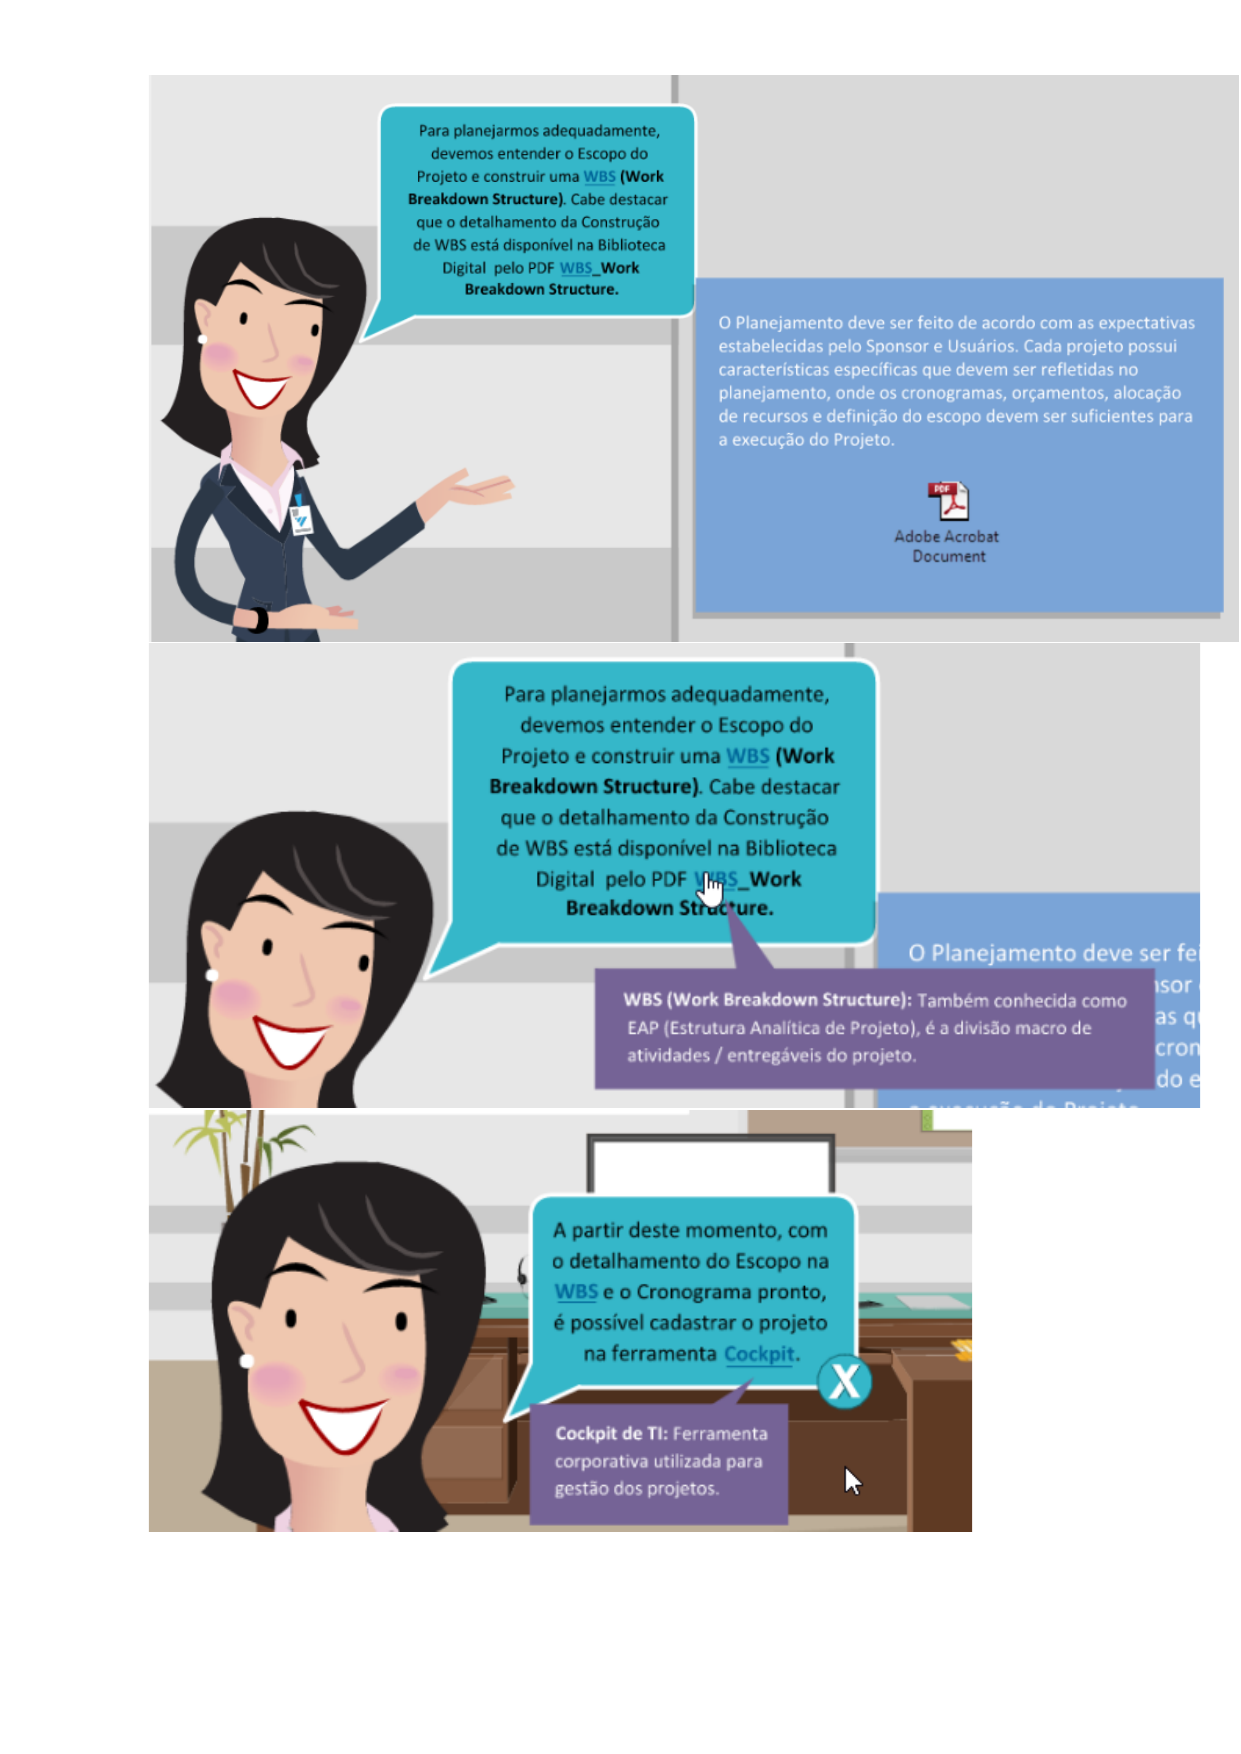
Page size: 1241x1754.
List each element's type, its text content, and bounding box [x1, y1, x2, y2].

picture [148, 75, 1239, 642]
picture [148, 1110, 973, 1532]
picture [148, 643, 1201, 1108]
